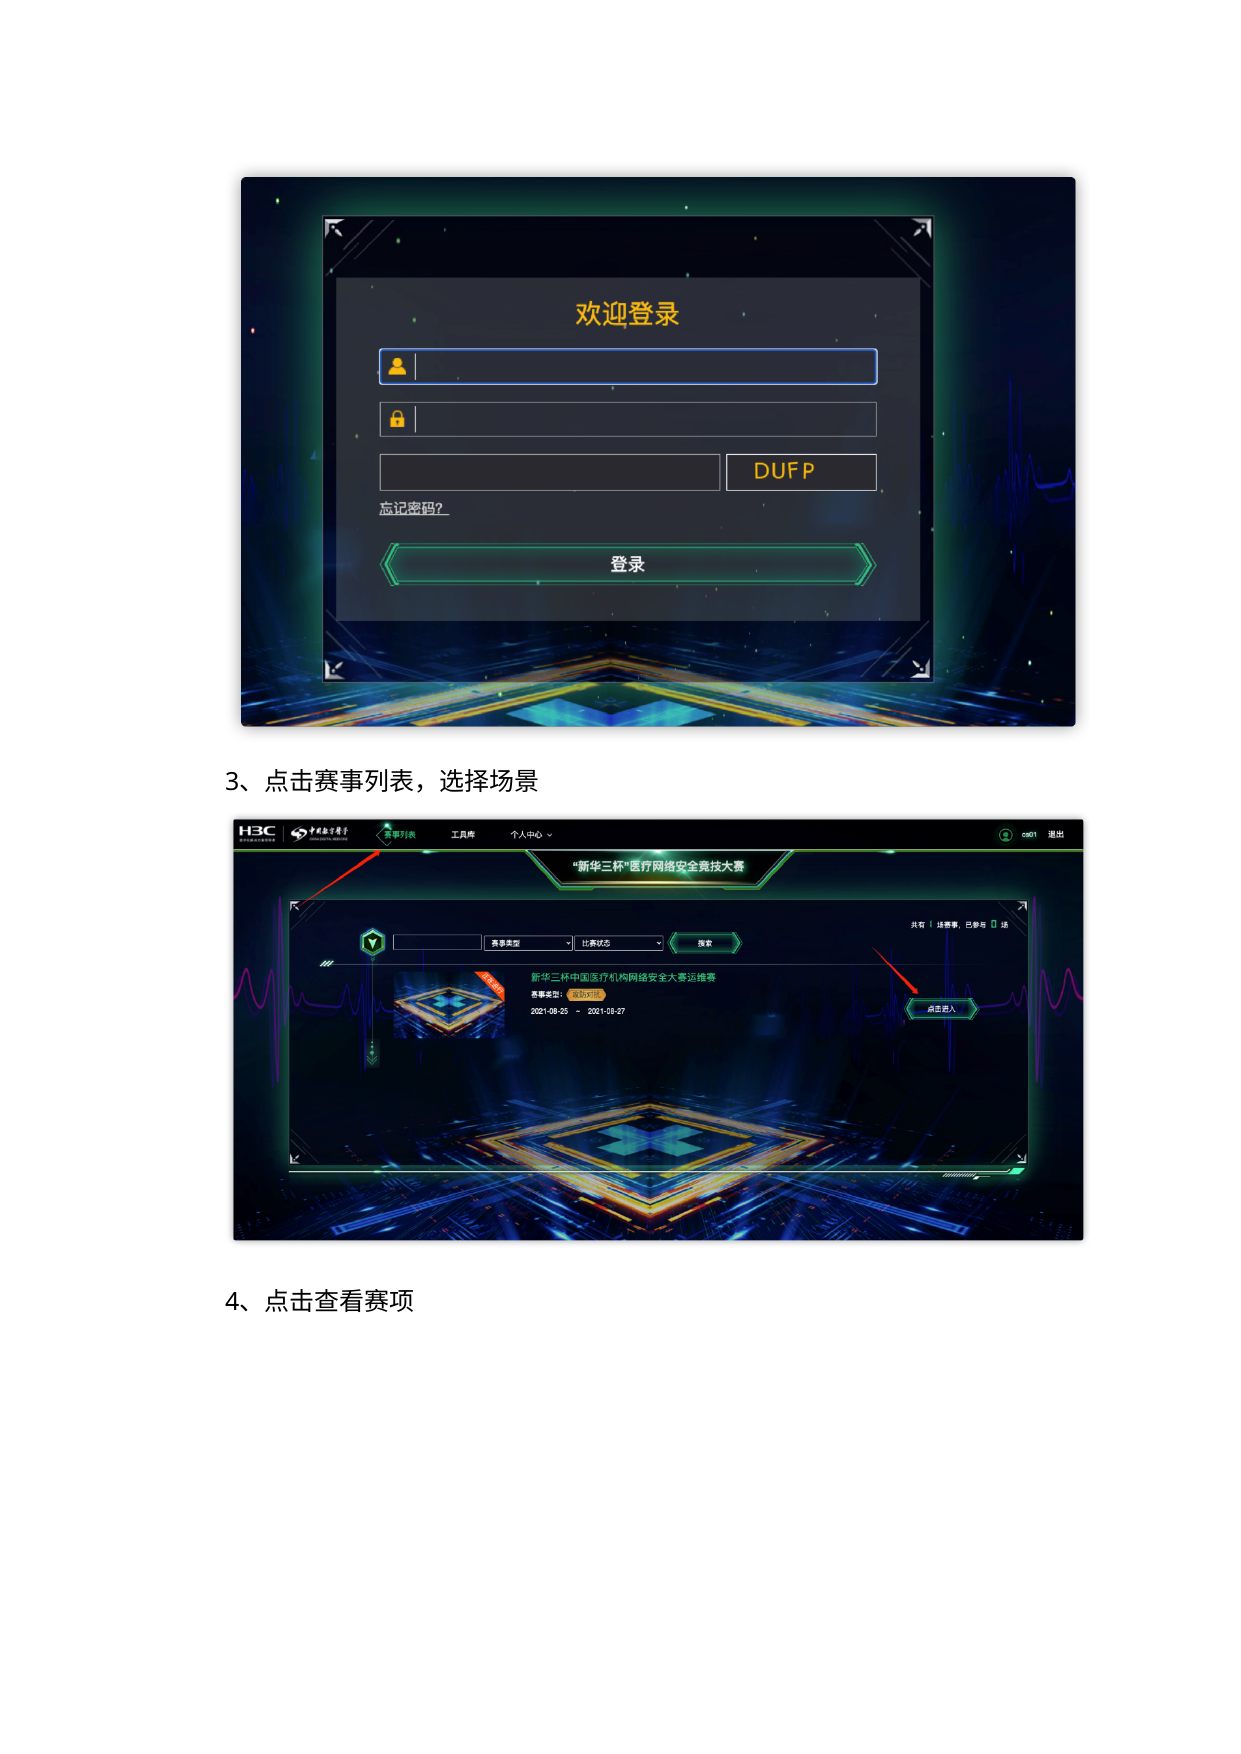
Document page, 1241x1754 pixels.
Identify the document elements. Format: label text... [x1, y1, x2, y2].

list 4、点击查看赛项 [225, 1267, 1053, 1332]
picture [225, 162, 1091, 742]
list 3、点击赛事列表，选择场景 [225, 747, 1053, 812]
picture [225, 812, 1091, 1248]
